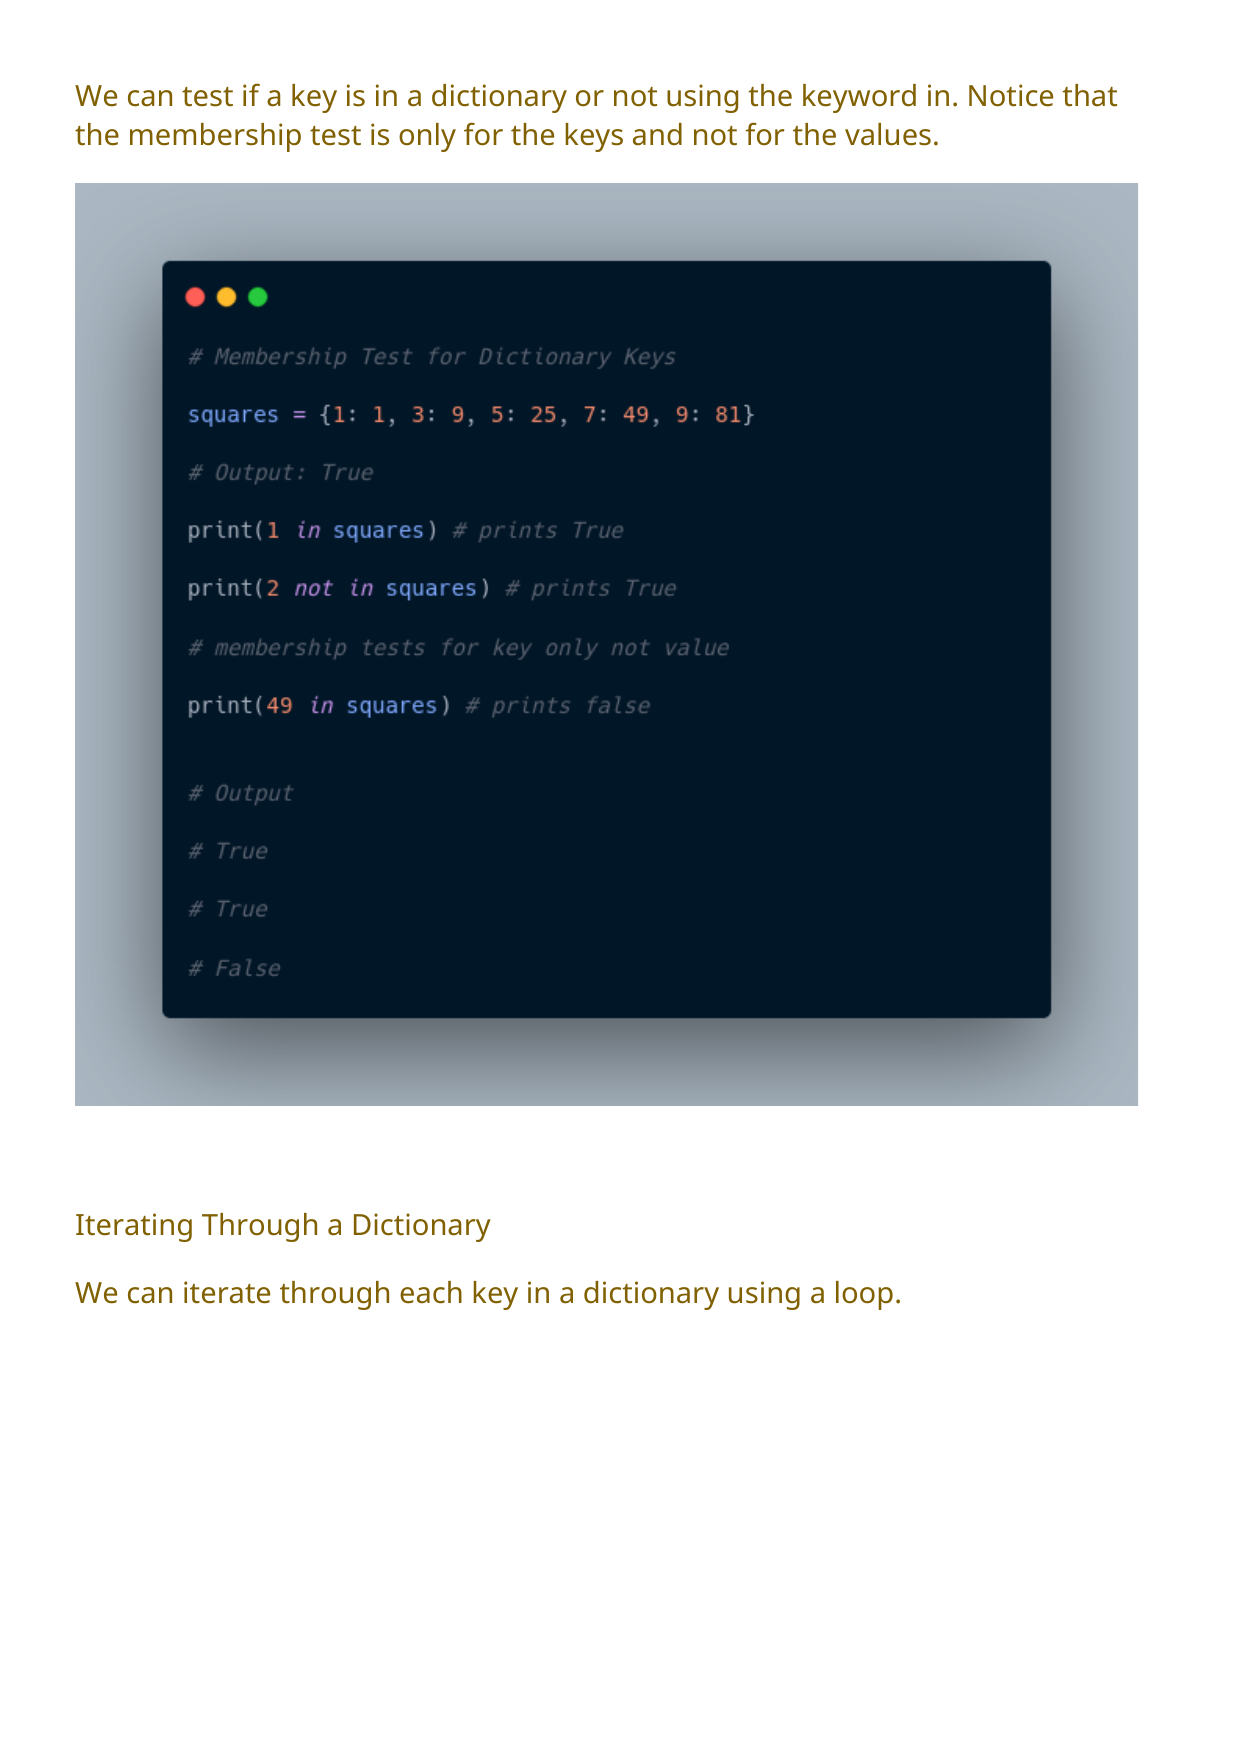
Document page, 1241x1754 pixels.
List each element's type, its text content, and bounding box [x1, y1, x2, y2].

picture [75, 183, 1139, 1106]
subtitle Iterating Through a Dictionary [75, 1204, 1165, 1244]
text We can test if a key is in a dictionary or not using the keyword in. Notice that the membership test is only for the keys and not for the values. [75, 75, 1165, 154]
text We can iterate through each key in a dictionary using a loop. [75, 1273, 1165, 1312]
